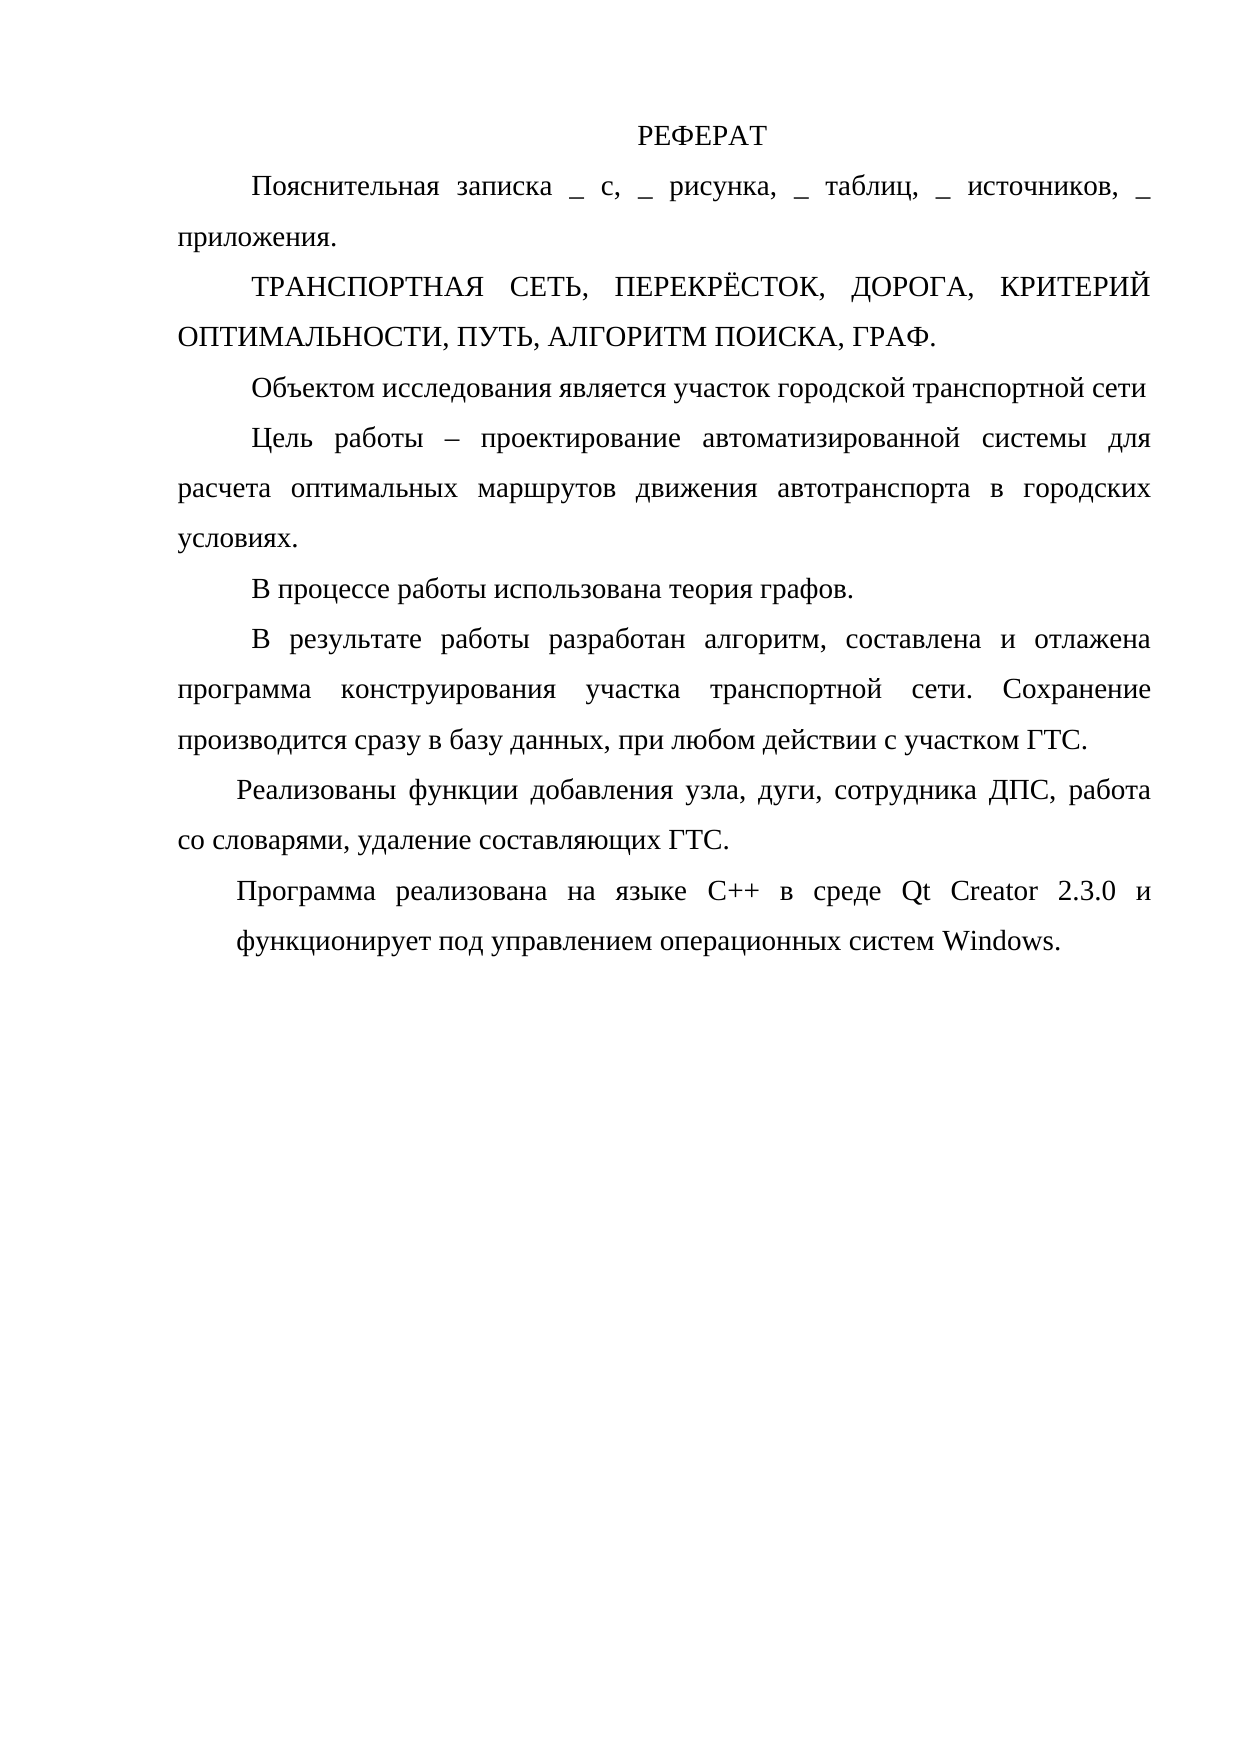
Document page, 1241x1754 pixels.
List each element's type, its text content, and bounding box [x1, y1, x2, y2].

text Объектом исследования является участок городской транспортной сети [177, 370, 1152, 403]
text Программа реализована на языке C++ в среде Qt Creator 2.3.0 и функционирует под управлением операционных систем Windows.СОДЕРЖАНИЕ [236, 873, 1152, 957]
text Цель работы – проектирование автоматизированной системы для расчета оптимальных маршрутов движения автотранспорта в городских условиях. [177, 420, 1152, 554]
text Реализованы функции добавления узла, дуги, сотрудника ДПС, работа со словарями, удаление составляющих ГТС. [177, 772, 1152, 856]
text ТРАНСПОРТНАЯ СЕТЬ, ПЕРЕКРЁСТОК, ДОРОГА, КРИТЕРИЙ ОПТИМАЛЬНОСТИ, ПУТЬ, АЛГОРИТМ ПОИСКА, ГРАФ. [177, 269, 1152, 353]
text Пояснительная записка _ с, _ рисунка, _ таблиц, _ источников, _ приложения. [177, 168, 1152, 252]
text РЕФЕРАТ [177, 118, 1152, 152]
text В процессе работы использована теория графов. [177, 571, 1152, 604]
text В результате работы разработан алгоритм, составлена и отлажена программа конструирования участка транспортной сети. Сохранение производится сразу в базу данных, при любом действии с участком ГТС. [177, 621, 1152, 755]
